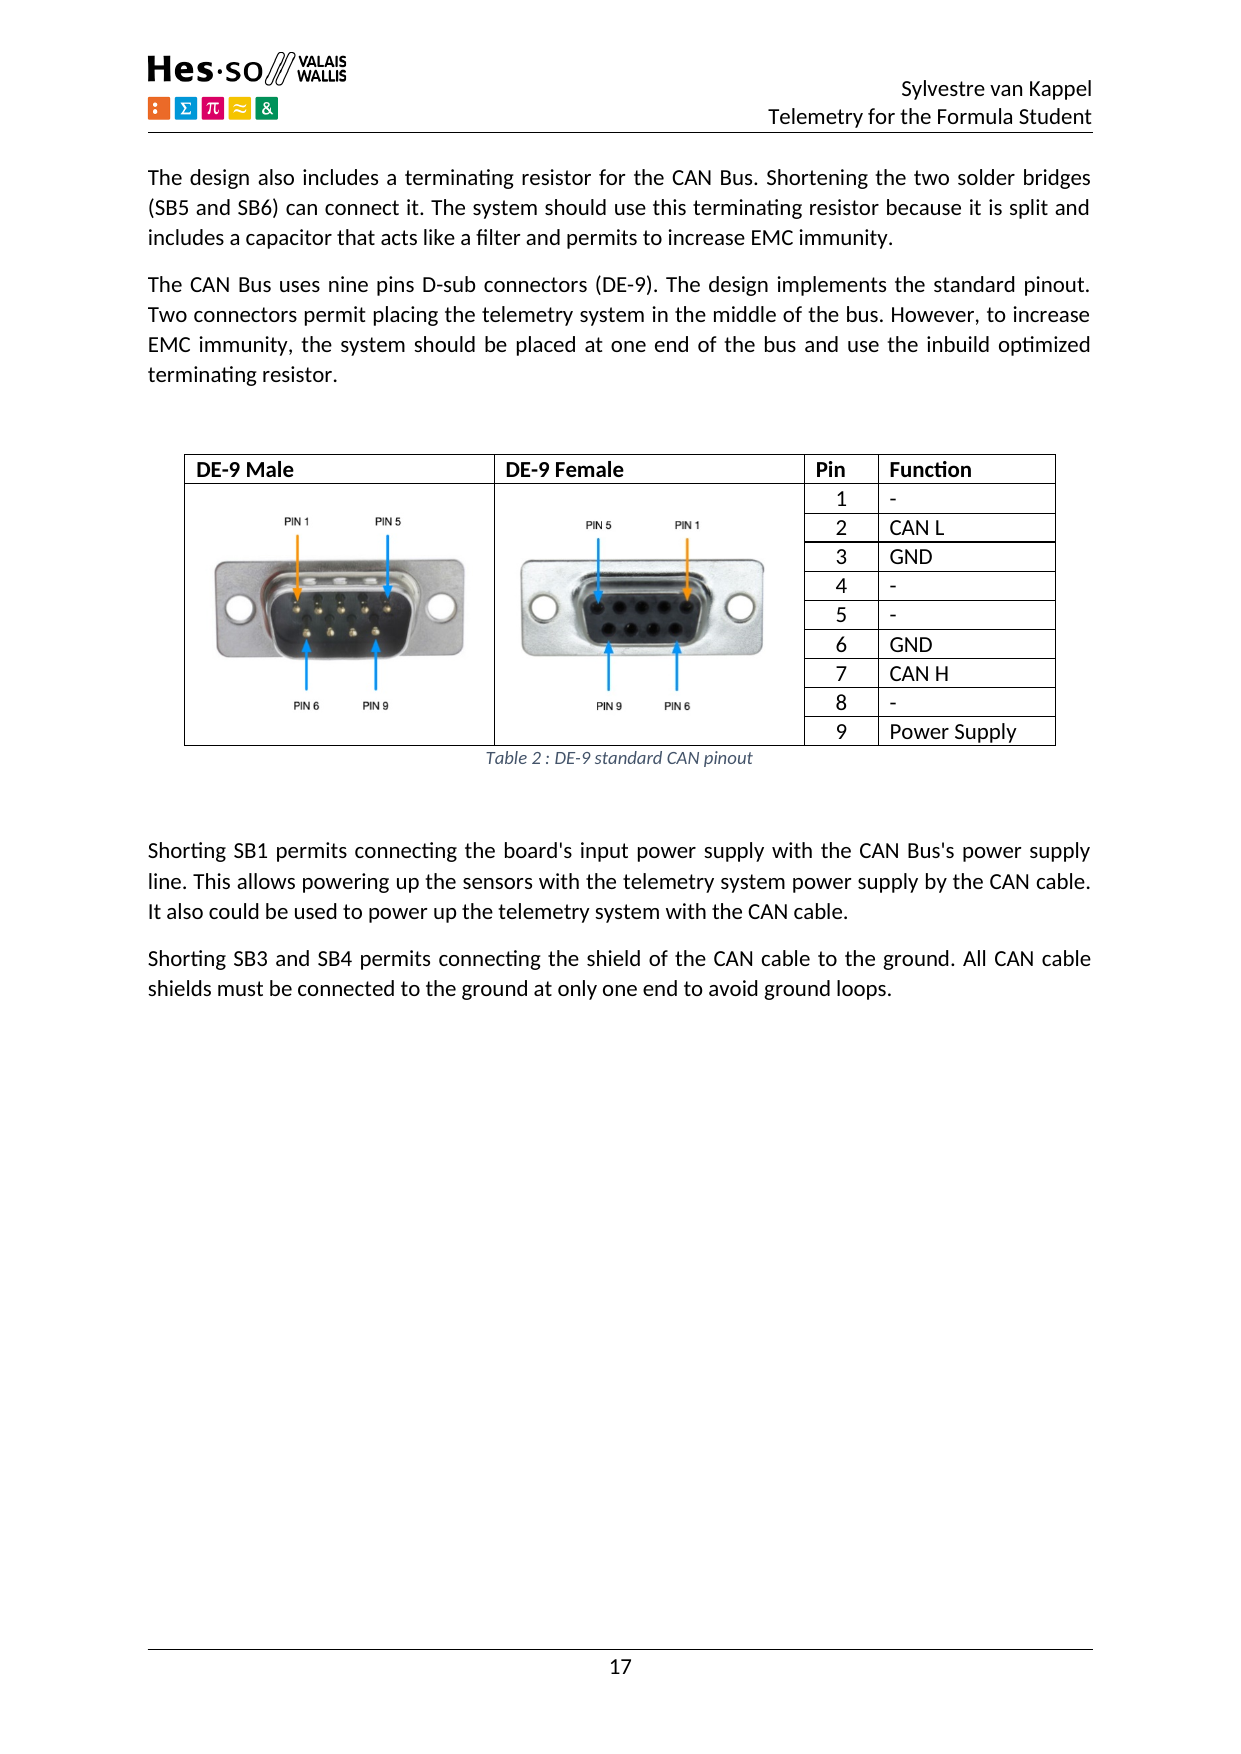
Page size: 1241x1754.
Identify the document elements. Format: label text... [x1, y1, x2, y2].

text The CAN Bus uses nine pins D-sub connectors (DE-9). The design implements the standard pinout. Two connectors permit placing the telemetry system in the middle of the bus. However, to increase EMC immunity, the system should be placed at one end of the bus and use the inbuild optimized terminating resistor. [148, 270, 1093, 388]
table_cell 2 [805, 514, 878, 541]
picture [505, 512, 778, 716]
table_cell GND [879, 630, 1055, 658]
table_cell 4 [805, 572, 878, 599]
table_cell 9 [805, 717, 878, 745]
table_cell - [879, 572, 1055, 599]
table_cell GND [879, 543, 1055, 571]
picture [196, 512, 479, 713]
text Shorting SB3 and SB4 permits connecting the shield of the CAN cable to the ground. All CAN cable shields must be connected to the ground at only one end to avoid ground loops. [148, 944, 1093, 1002]
table_header DE-9 Male [185, 455, 494, 483]
table_cell 3 [805, 543, 878, 571]
text Table 2 : DE-9 standard CAN pinout [148, 746, 1093, 769]
table_cell - [879, 688, 1055, 716]
table_cell CAN L [879, 514, 1055, 541]
table_cell 8 [805, 688, 878, 716]
table_cell - [879, 484, 1055, 512]
picture [147, 52, 347, 120]
text The design also includes a terminating resistor for the CAN Bus. Shortening the two solder bridges (SB5 and SB6) can connect it. The system should use this terminating resistor because it is split and includes a capacitor that acts like a filter and permits to increase EMC immunity. [148, 163, 1093, 251]
table_cell [495, 484, 804, 745]
table_cell 7 [805, 659, 878, 687]
table_cell Power Supply [879, 717, 1055, 745]
table_cell 6 [805, 630, 878, 658]
table_cell [185, 484, 494, 745]
table_cell 1 [805, 484, 878, 512]
table_cell CAN H [879, 659, 1055, 687]
table_header DE-9 Female [495, 455, 804, 483]
table_header Pin [805, 455, 878, 483]
table_cell 5 [805, 601, 878, 629]
table_header Function [879, 455, 1055, 483]
table_cell - [879, 601, 1055, 629]
text Shorting SB1 permits connecting the board's input power supply with the CAN Bus's power supply line. This allows powering up the sensors with the telemetry system power supply by the CAN cable. It also could be used to power up the telemetry system with the CAN cable. [148, 837, 1093, 925]
